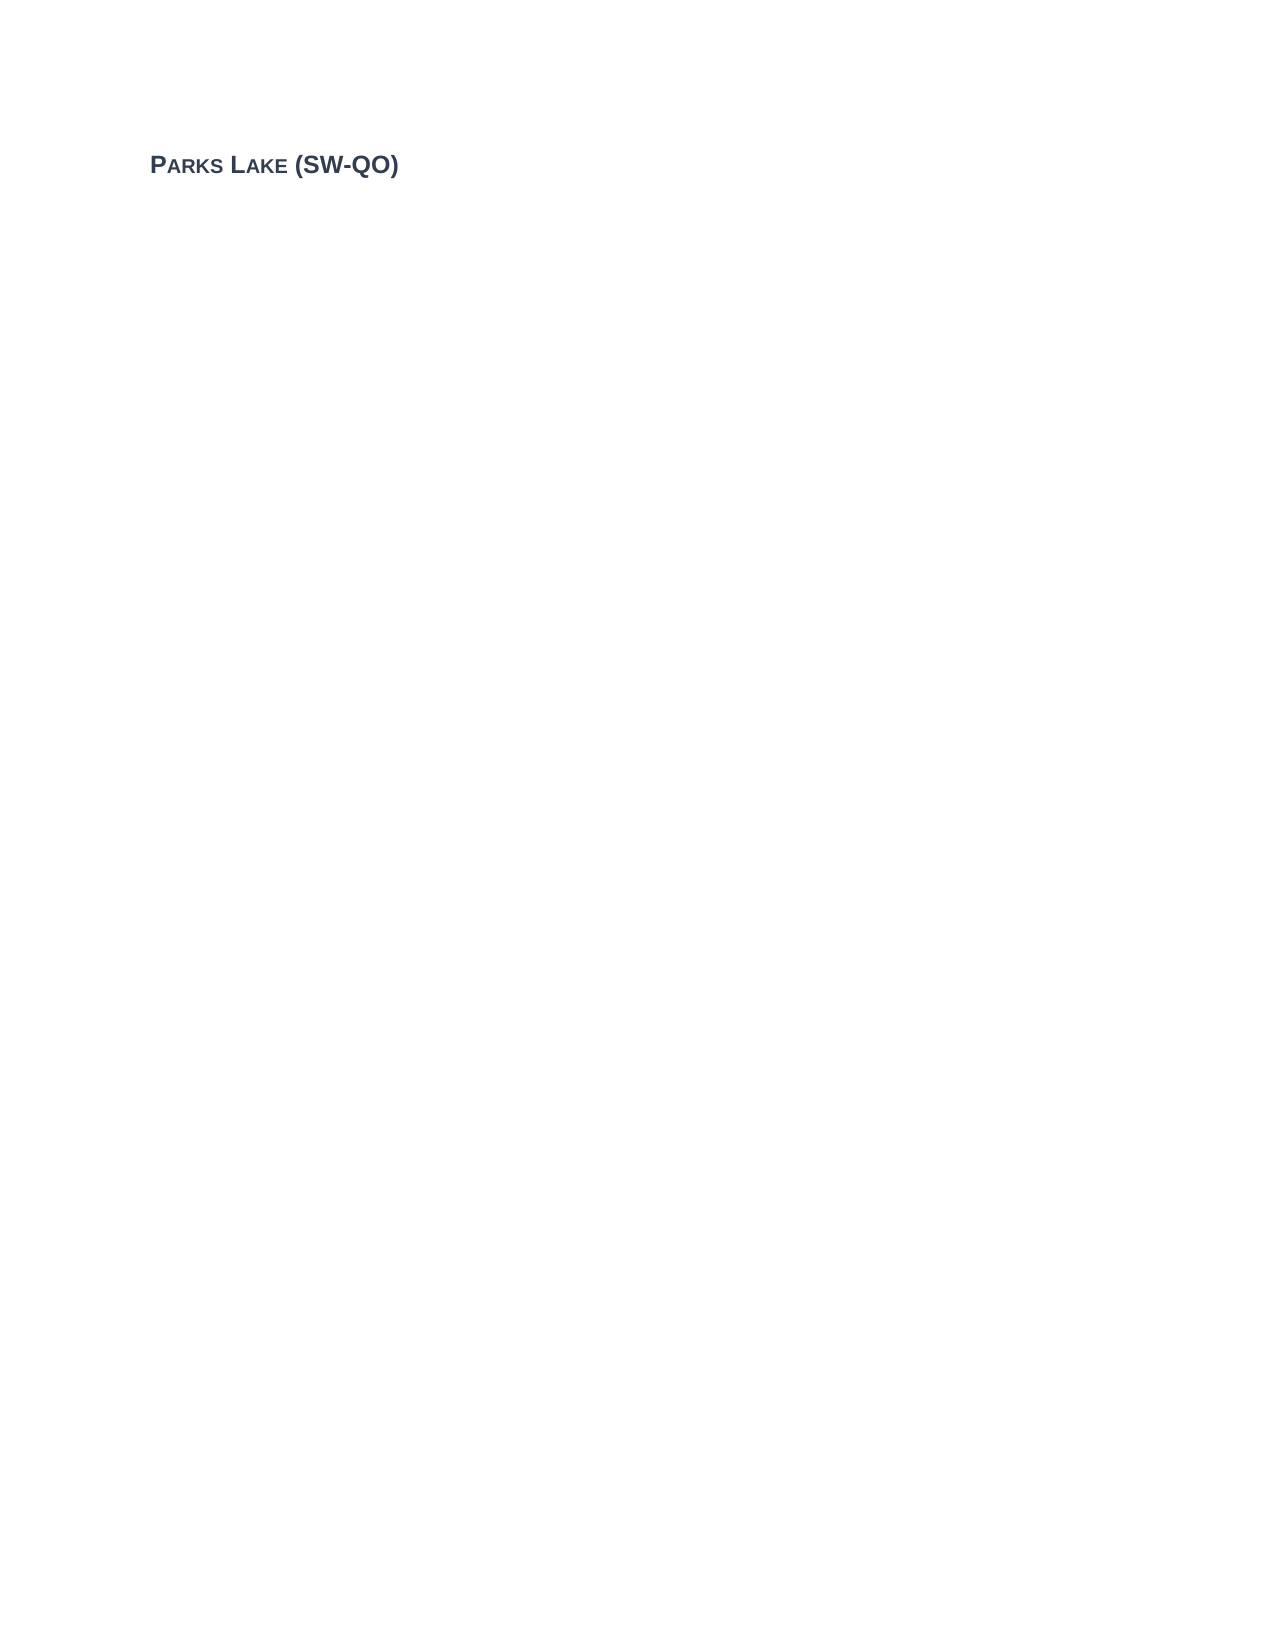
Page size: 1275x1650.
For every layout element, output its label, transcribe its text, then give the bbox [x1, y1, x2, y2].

subtitle Parks Lake (SW-QO) [150, 150, 1125, 179]
